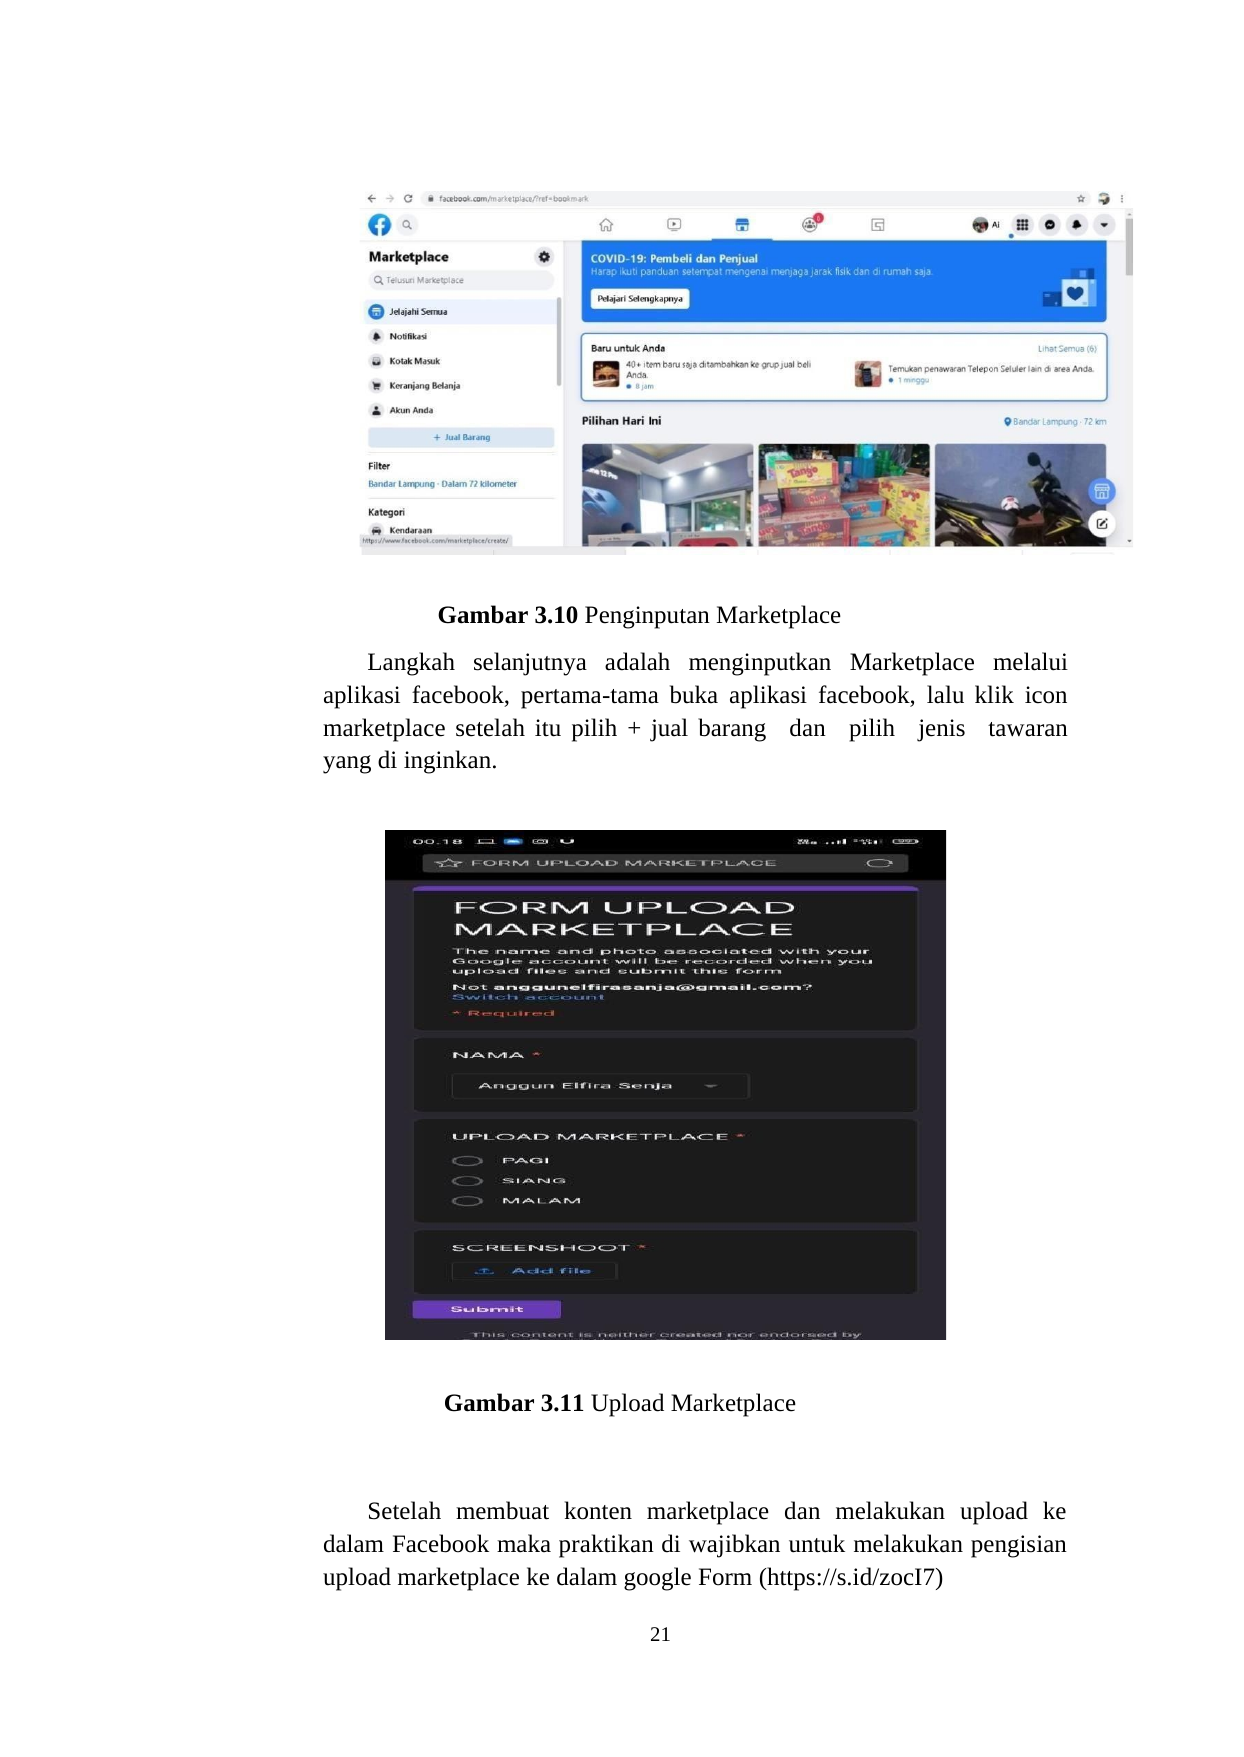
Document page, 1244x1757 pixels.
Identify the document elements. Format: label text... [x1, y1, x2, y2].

picture [385, 830, 947, 1340]
picture [359, 191, 1134, 555]
text Langkah selanjutnya adalah menginputkan Marketplace melalui aplikasi facebook, pertama-tama buka aplikasi facebook, lalu klik icon marketplace setelah itu pilih + jual barang dan pilih jenis tawaran yang di inginkan. [323, 647, 1068, 774]
text Gambar 3.11 Upload Marketplace [444, 1388, 1146, 1417]
text Setelah membuat konten marketplace dan melakukan upload ke dalam Facebook maka praktikan di wajibkan untuk melakukan pengisian upload marketplace ke dalam google Form (https://s.id/zocI7) [323, 1496, 1067, 1591]
text Gambar 3.10 Penginputan Marketplace [437, 600, 1146, 629]
